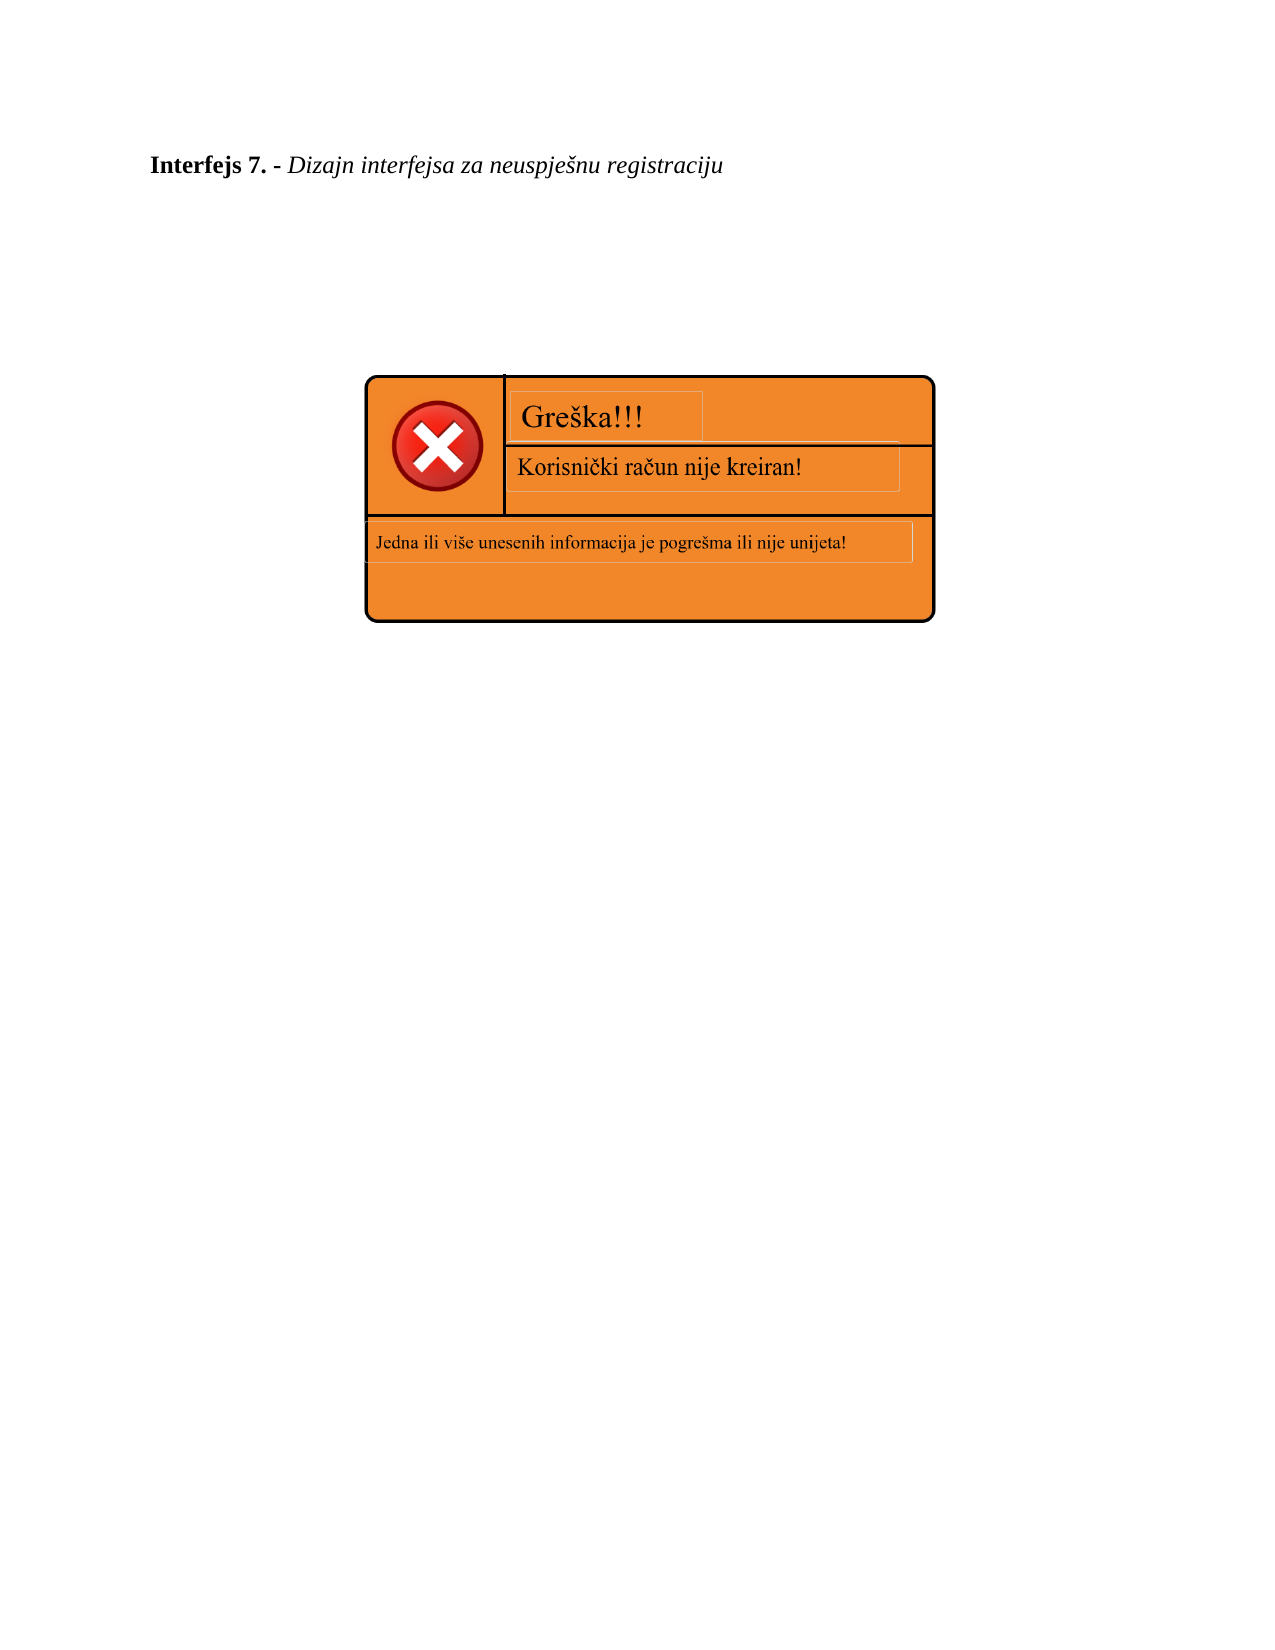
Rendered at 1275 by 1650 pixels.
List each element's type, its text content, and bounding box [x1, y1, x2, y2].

text Interfejs 7. - Dizajn interfejsa za neuspješnu registraciju [150, 150, 1125, 179]
